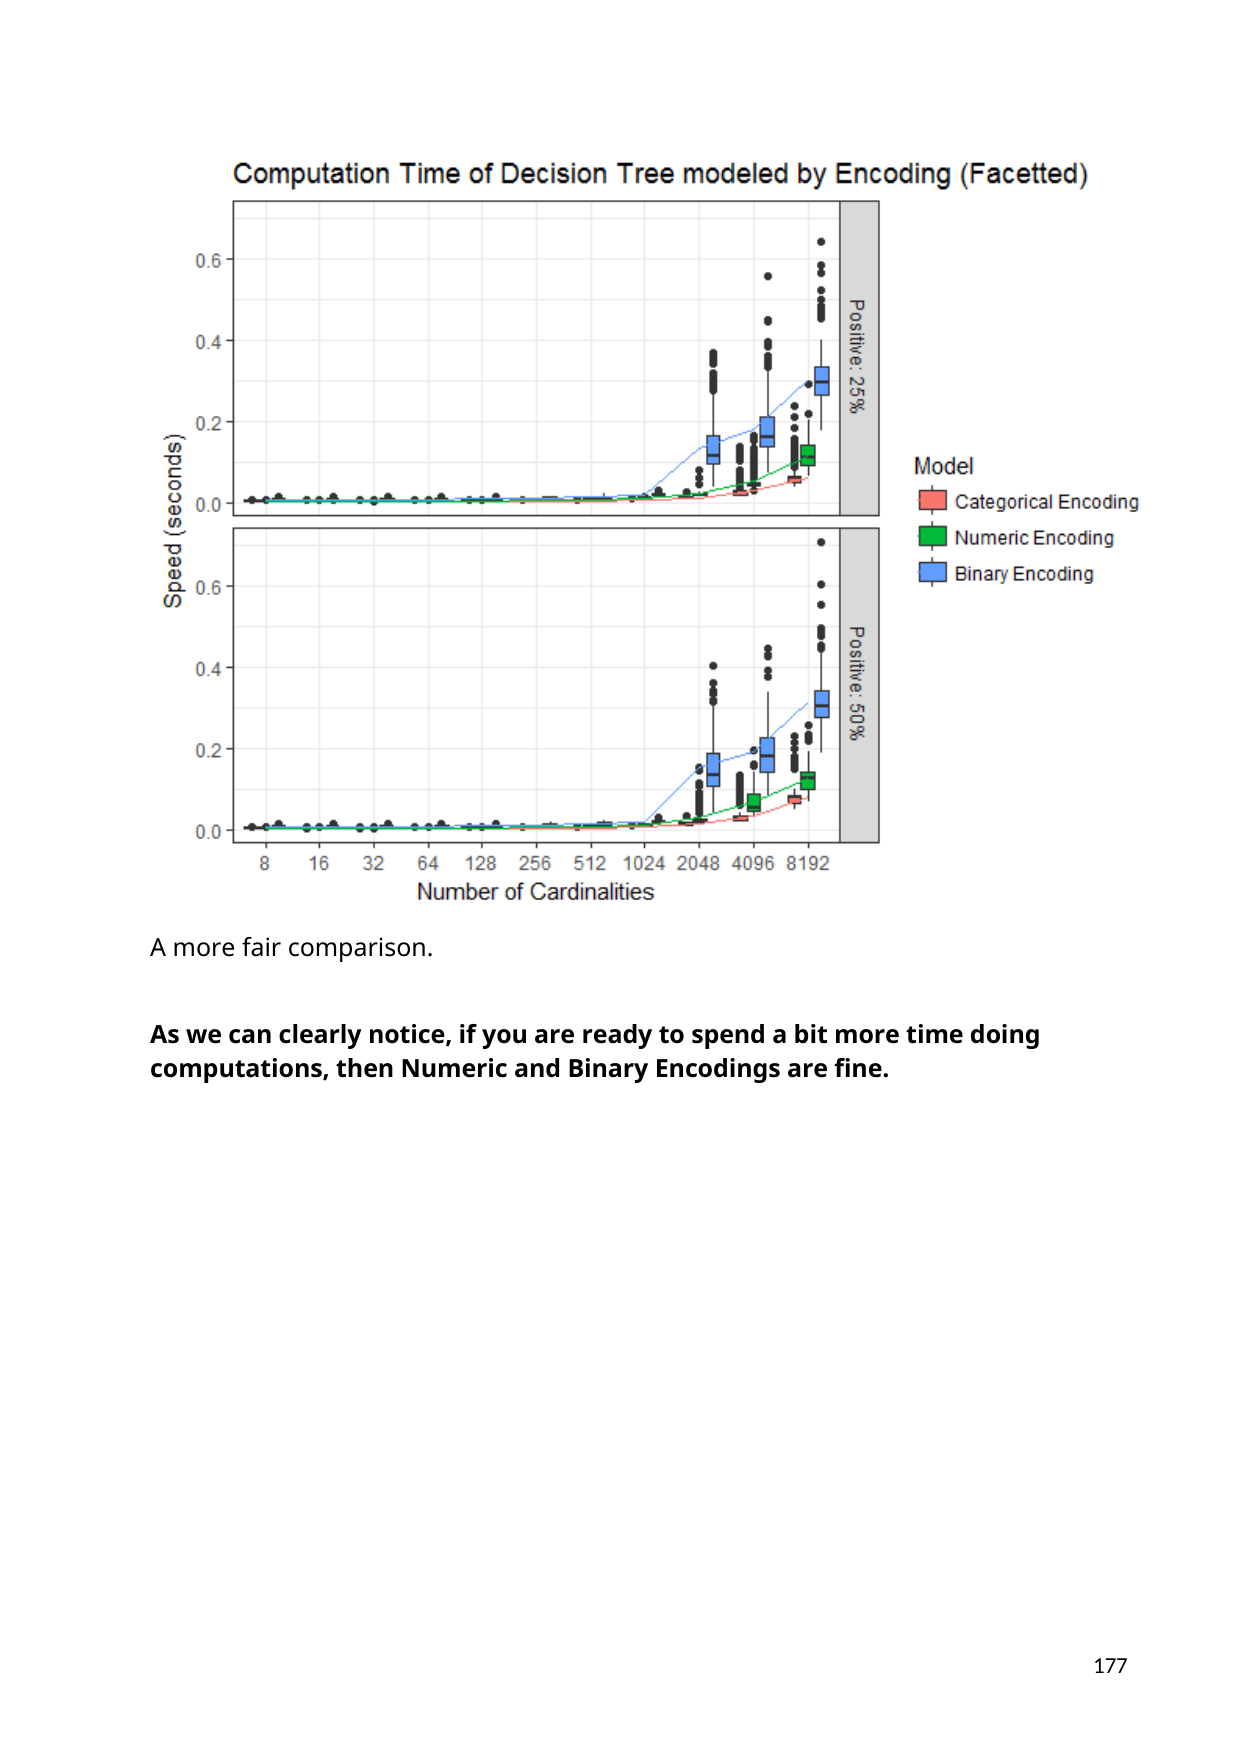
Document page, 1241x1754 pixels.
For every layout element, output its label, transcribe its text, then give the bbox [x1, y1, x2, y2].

picture [150, 150, 1163, 911]
text As we can clearly notice, if you are ready to spend a bit more time doing computations, then Numeric and Binary Encodings are fine. [150, 1016, 1128, 1084]
text A more fair comparison. [150, 929, 1128, 963]
